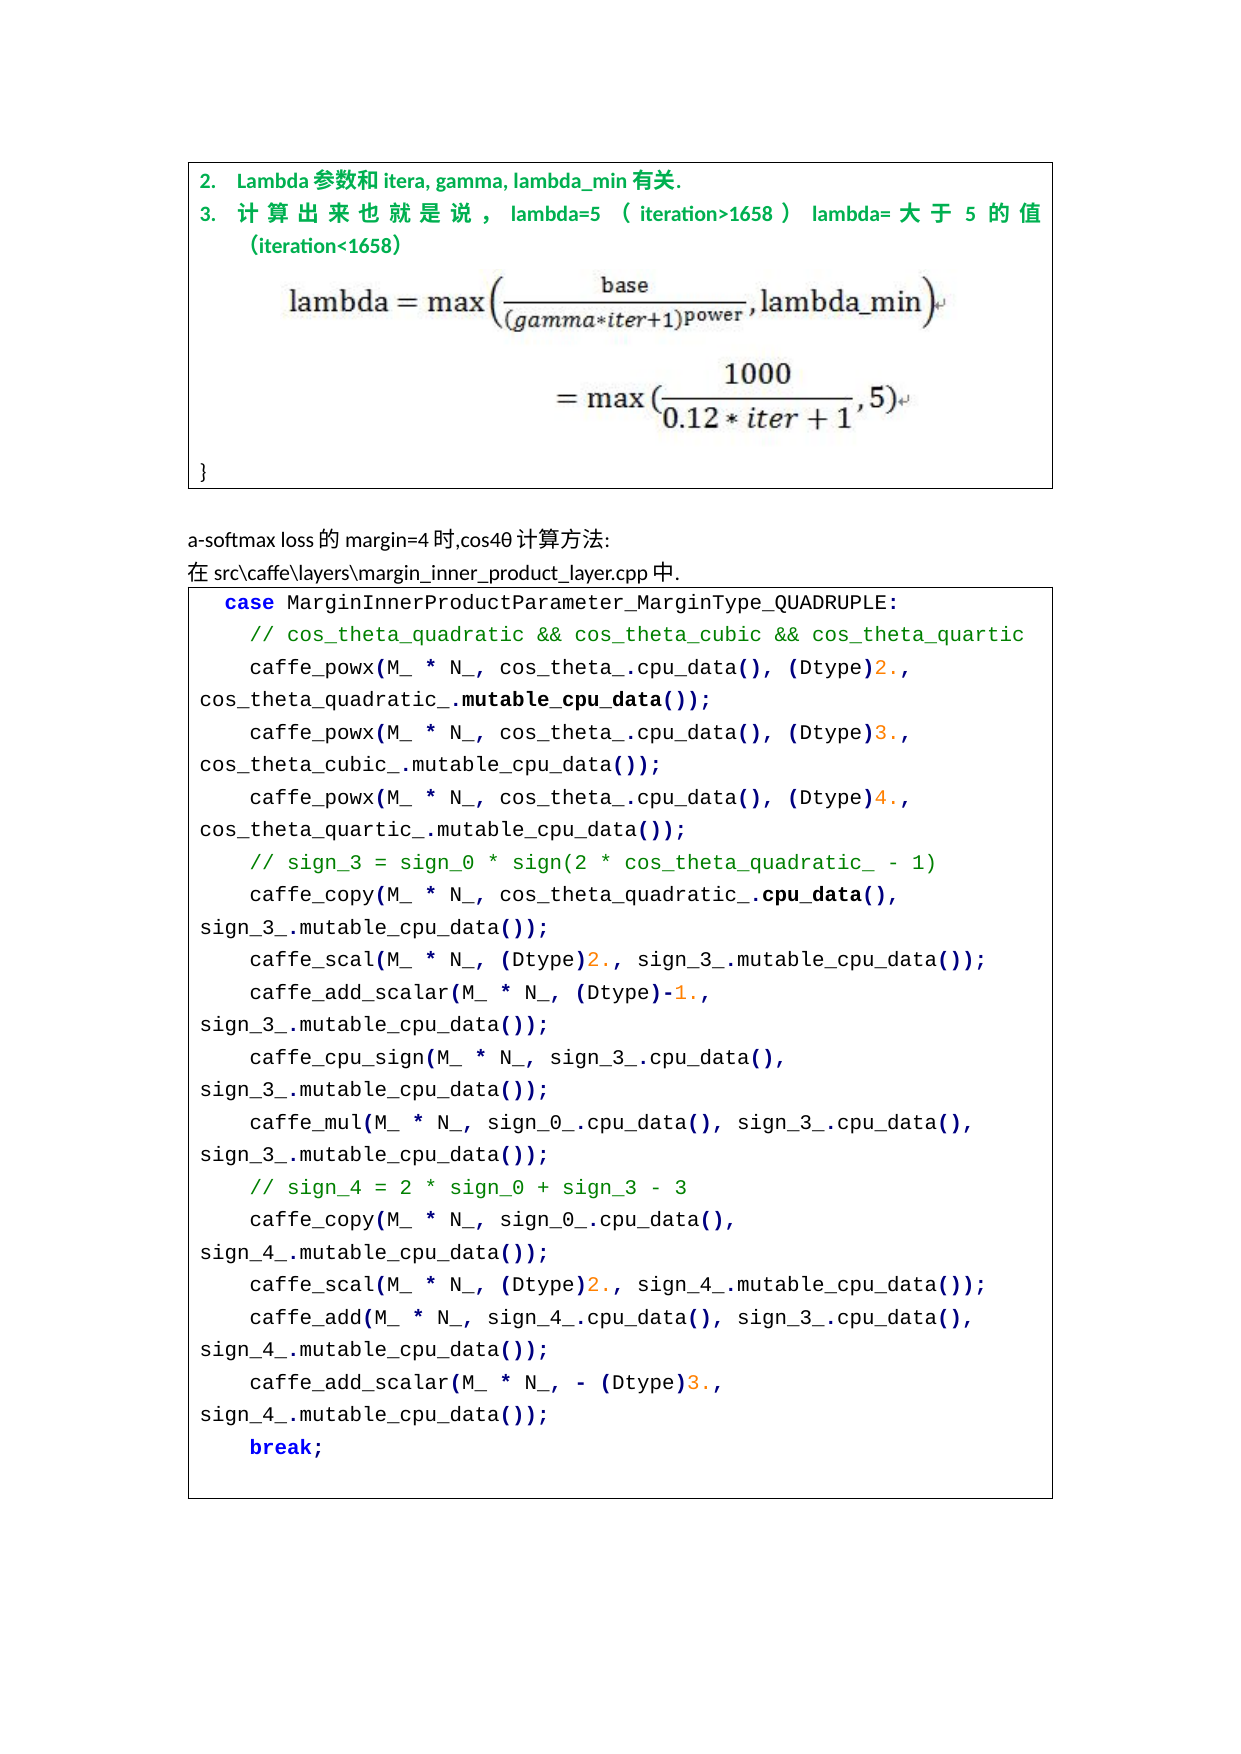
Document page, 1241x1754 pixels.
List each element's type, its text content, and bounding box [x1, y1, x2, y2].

text 在src\caffe\layers\margin_inner_product_layer.cpp中. [187, 554, 1053, 587]
text a-softmax loss的margin=4时,cos4θ计算方法: [187, 522, 1053, 554]
table_header case MarginInnerProductParameter_MarginType_QUADRUPLE: // cos_theta_quadratic && cos_theta_cubic && cos_theta_quartic caffe_powx(M_ * N_, cos_theta_.cpu_data(), (Dtype)2., cos_theta_quadratic_.mutable_cpu_data()); caffe_powx(M_ * N_, cos_theta_.cpu_data(), (Dtype)3., cos_theta_cubic_.mutable_cpu_data()); caffe_powx(M_ * N_, cos_theta_.cpu_data(), (Dtype)4., cos_theta_quartic_.mutable_cpu_data()); // sign_3 = sign_0 * sign(2 * cos_theta_quadratic_ - 1) caffe_copy(M_ * N_, cos_theta_quadratic_.cpu_data(), sign_3_.mutable_cpu_data()); caffe_scal(M_ * N_, (Dtype)2., sign_3_.mutable_cpu_data()); caffe_add_scalar(M_ * N_, (Dtype)-1., sign_3_.mutable_cpu_data()); caffe_cpu_sign(M_ * N_, sign_3_.cpu_data(), sign_3_.mutable_cpu_data()); caffe_mul(M_ * N_, sign_0_.cpu_data(), sign_3_.cpu_data(), sign_3_.mutable_cpu_data()); // sign_4 = 2 * sign_0 + sign_3 - 3 caffe_copy(M_ * N_, sign_0_.cpu_data(), sign_4_.mutable_cpu_data()); caffe_scal(M_ * N_, (Dtype)2., sign_4_.mutable_cpu_data()); caffe_add(M_ * N_, sign_4_.cpu_data(), sign_3_.cpu_data(), sign_4_.mutable_cpu_data()); caffe_add_scalar(M_ * N_, - (Dtype)3., sign_4_.mutable_cpu_data()); break; [189, 588, 1052, 1498]
picture [280, 269, 960, 447]
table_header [189, 163, 1052, 488]
